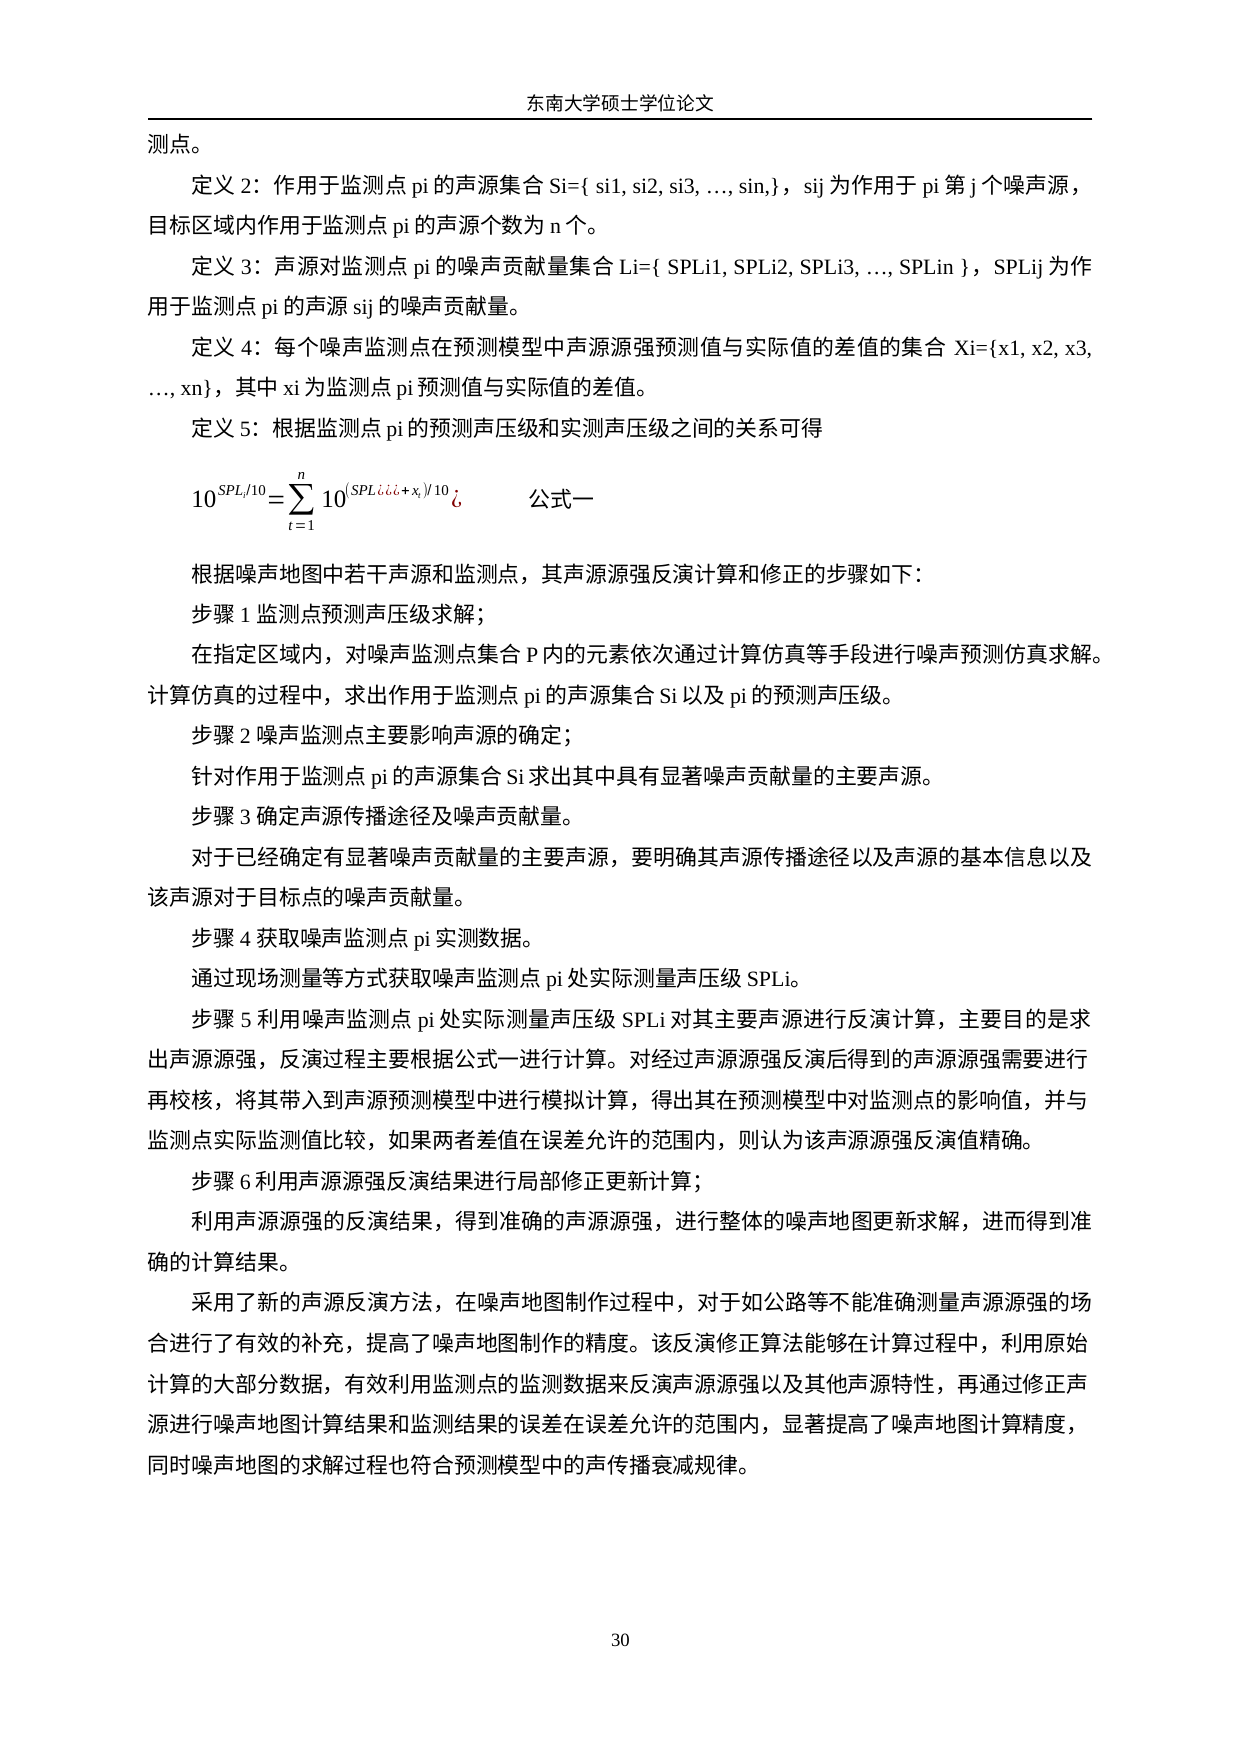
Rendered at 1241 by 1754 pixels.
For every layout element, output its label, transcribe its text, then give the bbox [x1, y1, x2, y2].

text 步骤3 确定声源传播途径及噪声贡献量。 [148, 799, 1092, 831]
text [148, 127, 1092, 159]
text 利用声源源强的反演结果，得到准确的声源源强，进行整体的噪声地图更新求解，进而得到准确的计算结果。 [148, 1204, 1092, 1277]
text 公式一 [148, 451, 1092, 548]
text 定义5：根据监测点pi的预测声压级和实测声压级之间的关系可得 [148, 410, 1092, 443]
text 对于已经确定有显著噪声贡献量的主要声源，要明确其声源传播途径以及声源的基本信息以及该声源对于目标点的噪声贡献量。 [148, 839, 1092, 912]
text 定义4：每个噪声监测点在预测模型中声源源强预测值与实际值的差值的集合Xi={x1, x2, x3,…, xn}，其中xi为监测点pi预测值与实际值的差值。 [148, 329, 1092, 402]
text 采用了新的声源反演方法，在噪声地图制作过程中，对于如公路等不能准确测量声源源强的场合进行了有效的补充，提高了噪声地图制作的精度。该反演修正算法能够在计算过程中，利用原始计算的大部分数据，有效利用监测点的监测数据来反演声源源强以及其他声源特性，再通过修正声源进行噪声地图计算结果和监测结果的误差在误差允许的范围内，显著提高了噪声地图计算精度，同时噪声地图的求解过程也符合预测模型中的声传播衰减规律。 [148, 1285, 1092, 1480]
text 在指定区域内，对噪声监测点集合P内的元素依次通过计算仿真等手段进行噪声预测仿真求解。计算仿真的过程中，求出作用于监测点pi的声源集合Si以及pi的预测声压级。 [148, 637, 1092, 710]
text 定义3：声源对监测点pi的噪声贡献量集合Li={ SPLi1, SPLi2, SPLi3, …, SPLin }，SPLij为作用于监测点pi的声源sij的噪声贡献量。 [148, 248, 1092, 321]
text 定义2：作用于监测点pi的声源集合Si={ si1, si2, si3, …, sin,}，sij为作用于pi第j个噪声源，目标区域内作用于监测点pi的声源个数为n个。 [148, 167, 1092, 240]
text 步骤1 监测点预测声压级求解； [148, 597, 1092, 629]
text 步骤6利用声源源强反演结果进行局部修正更新计算； [148, 1163, 1092, 1196]
text 步骤5 利用噪声监测点pi处实际测量声压级SPLi对其主要声源进行反演计算，主要目的是求出声源源强，反演过程主要根据公式一进行计算。对经过声源源强反演后得到的声源源强需要进行再校核，将其带入到声源预测模型中进行模拟计算，得出其在预测模型中对监测点的影响值，并与监测点实际监测值比较，如果两者差值在误差允许的范围内，则认为该声源源强反演值精确。 [148, 1001, 1092, 1156]
text 步骤4 获取噪声监测点pi实测数据。 [148, 920, 1092, 953]
text 针对作用于监测点pi的声源集合Si求出其中具有显著噪声贡献量的主要声源。 [148, 758, 1092, 791]
text 通过现场测量等方式获取噪声监测点pi处实际测量声压级SPLi。 [148, 961, 1092, 993]
text 根据噪声地图中若干声源和监测点，其声源源强反演计算和修正的步骤如下： [148, 556, 1092, 589]
text 步骤2 噪声监测点主要影响声源的确定； [148, 718, 1092, 751]
